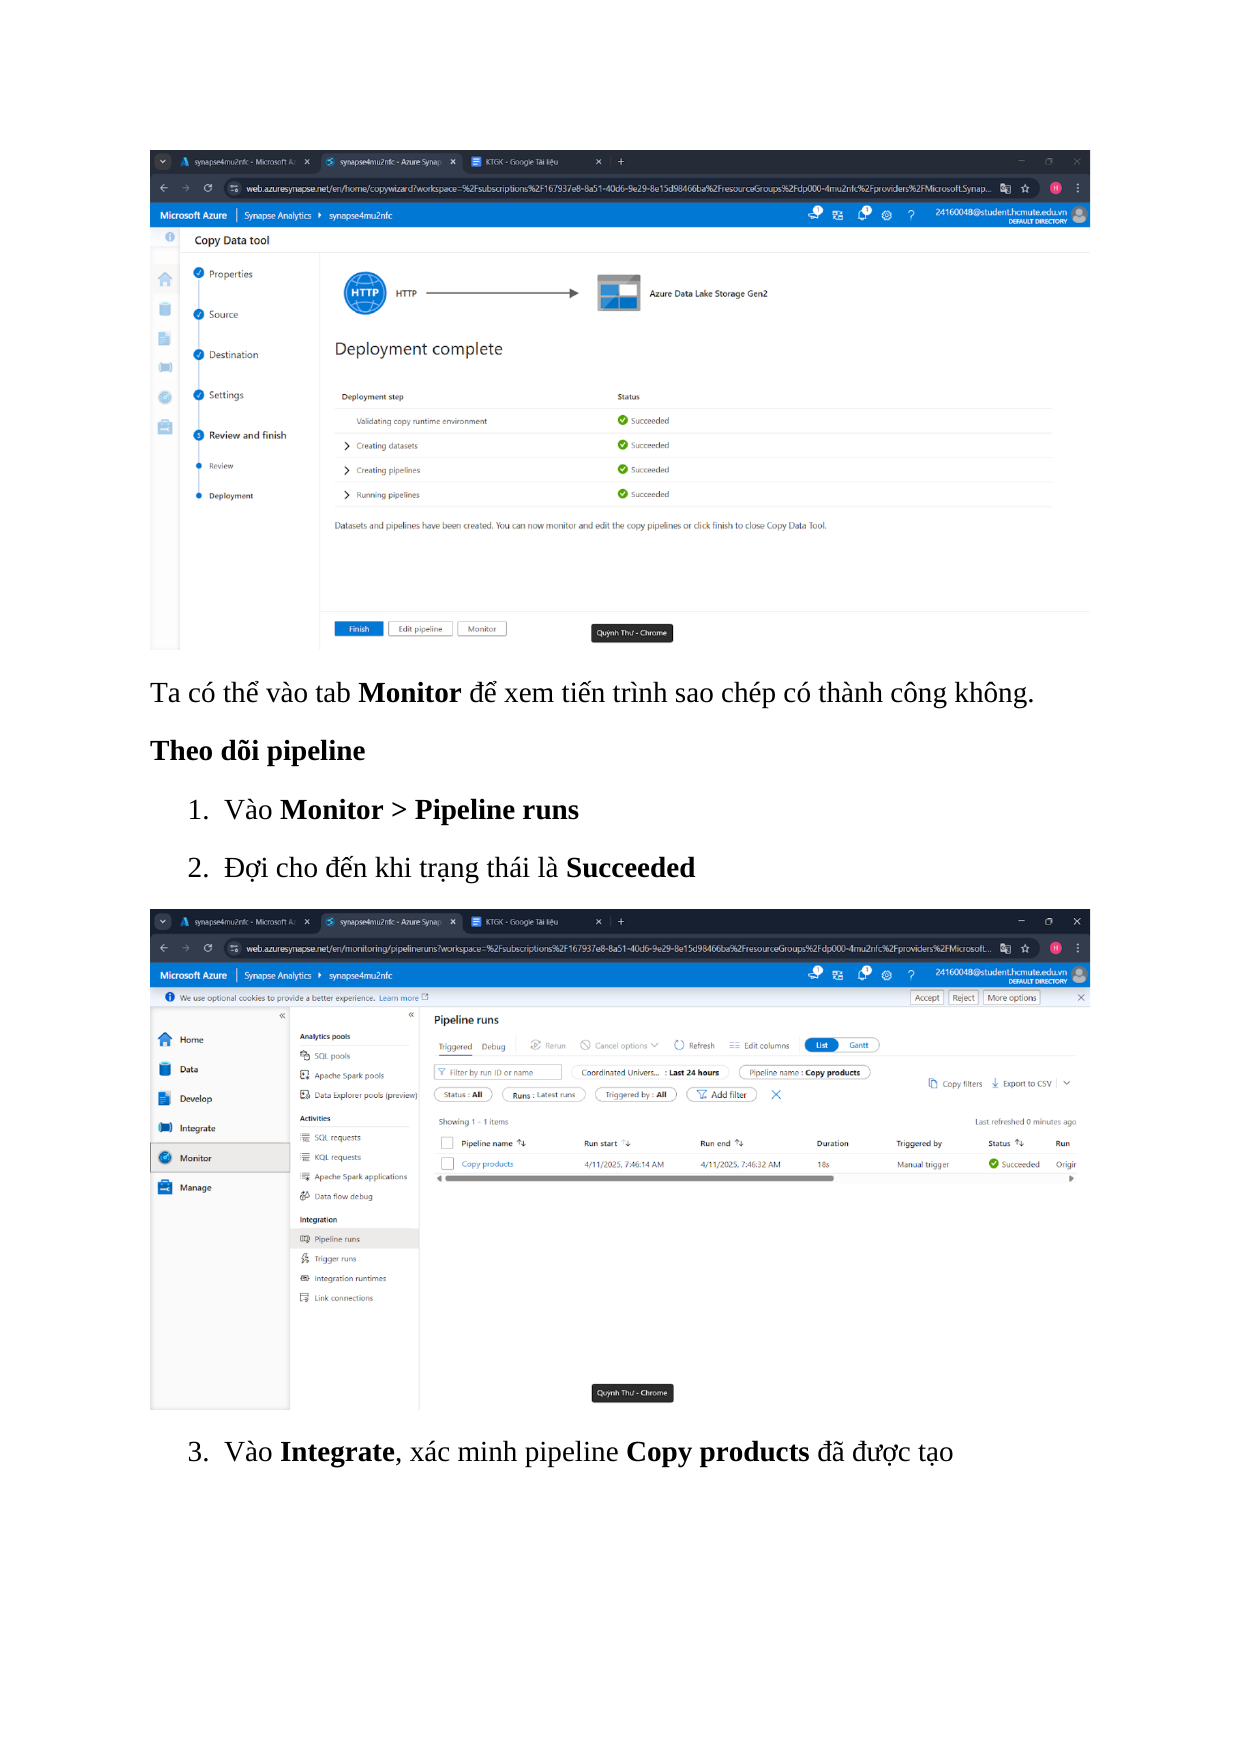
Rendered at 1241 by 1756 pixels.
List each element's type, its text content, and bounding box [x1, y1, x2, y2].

text Theo dõi pipeline [150, 733, 1090, 767]
text 3. Vào Integrate, xác minh pipeline Copy products đã được tạo [187, 1434, 1090, 1468]
picture [150, 909, 1091, 1410]
text 2. Đợi cho đến khi trạng thái là Succeeded [187, 851, 1090, 884]
text 1. Vào Monitor > Pipeline runs [187, 792, 1090, 826]
picture [150, 150, 1091, 650]
text Ta có thể vào tab Monitor để xem tiến trình sao chép có thành công không. [150, 675, 1090, 708]
